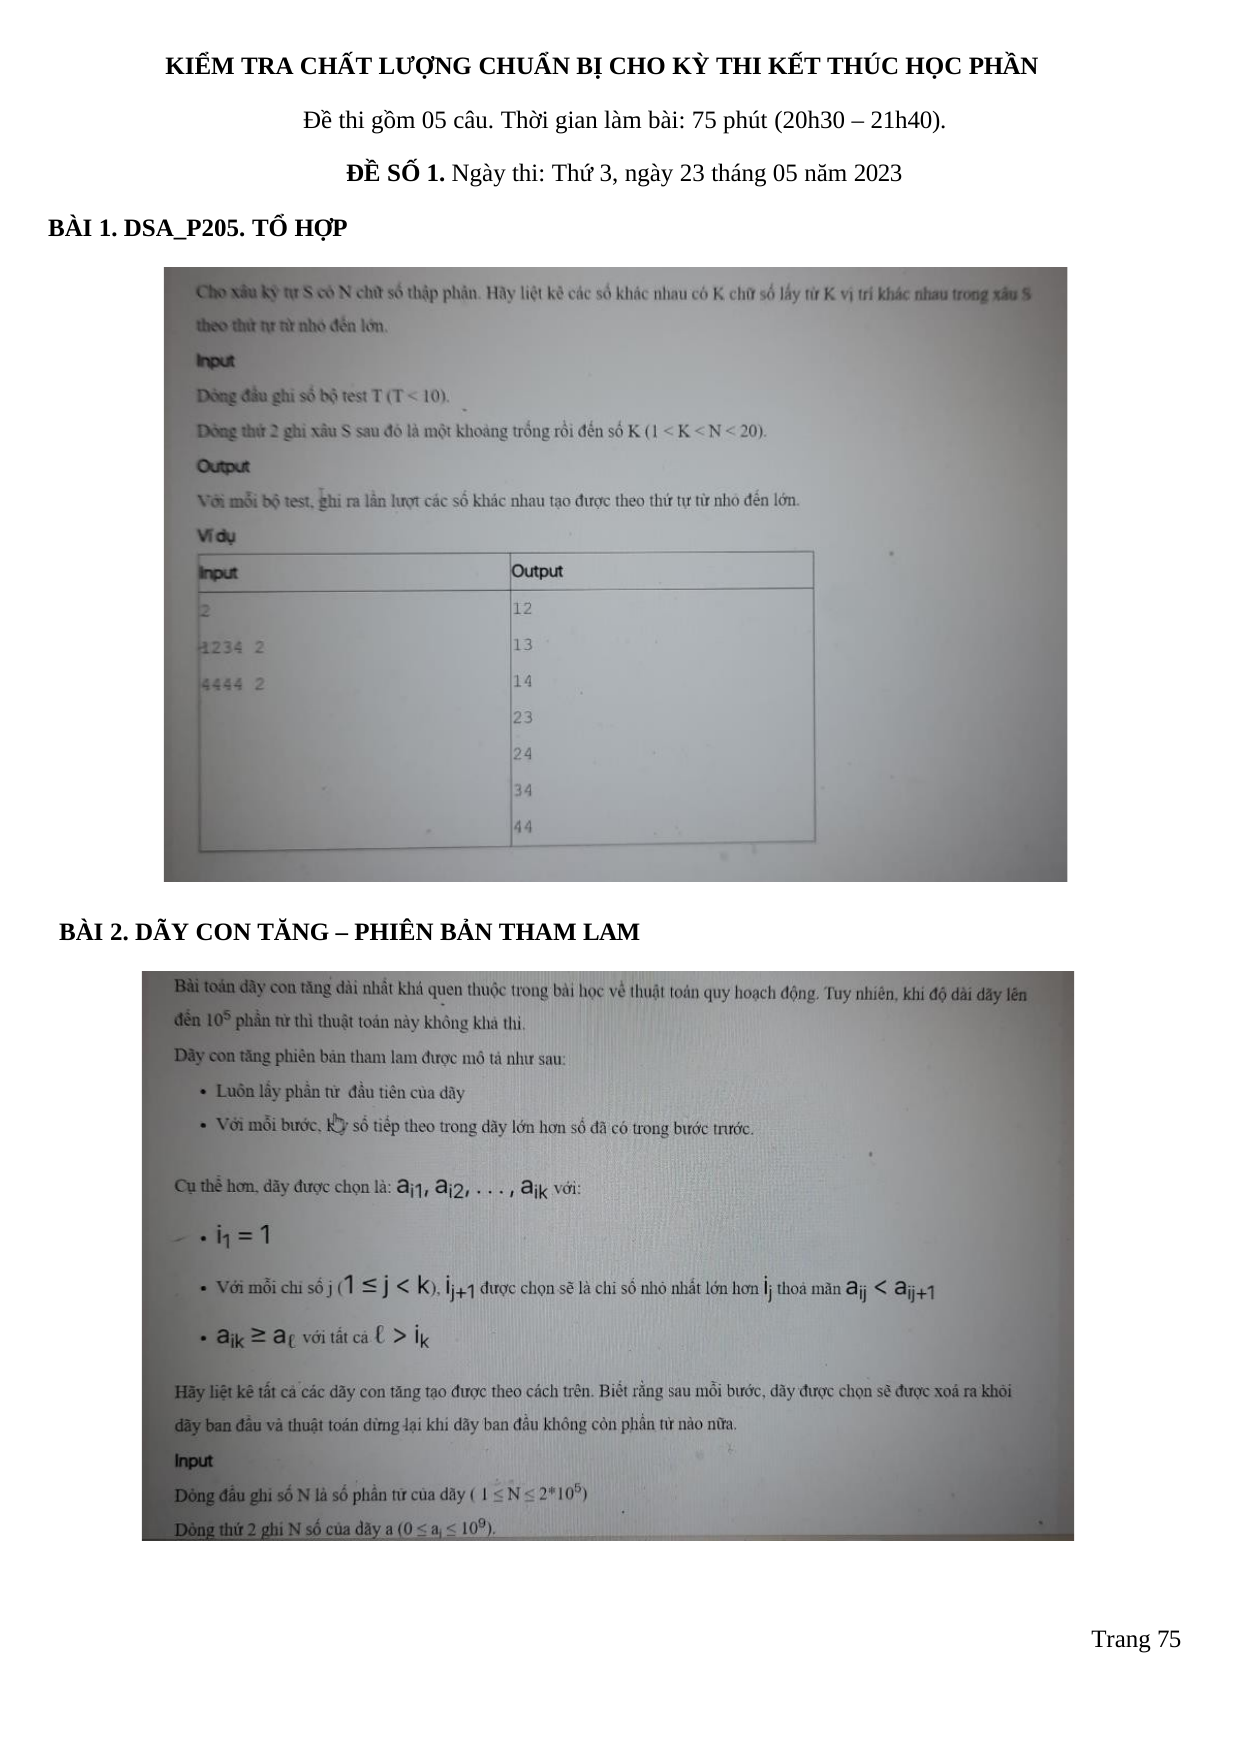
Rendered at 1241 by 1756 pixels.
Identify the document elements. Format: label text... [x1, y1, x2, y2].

text BÀI 1. DSA_P205. TỔ HỢP [48, 213, 1226, 242]
picture [163, 267, 1068, 882]
text ĐỀ SỐ 1. Ngày thi: Thứ 3, ngày 23 tháng 05 năm 2023 [74, 158, 1174, 187]
text BÀI 2. DÃY CON TĂNG – PHIÊN BẢN THAM LAM [59, 917, 1226, 946]
picture [141, 971, 1075, 1541]
text KIỂM TRA CHẤT LƯỢNG CHUẨN BỊ CHO KỲ THI KẾT THÚC HỌC PHẦN [72, 51, 1131, 80]
text Đề thi gồm 05 câu. Thời gian làm bài: 75 phút (20h30 – 21h40). [74, 105, 1174, 133]
